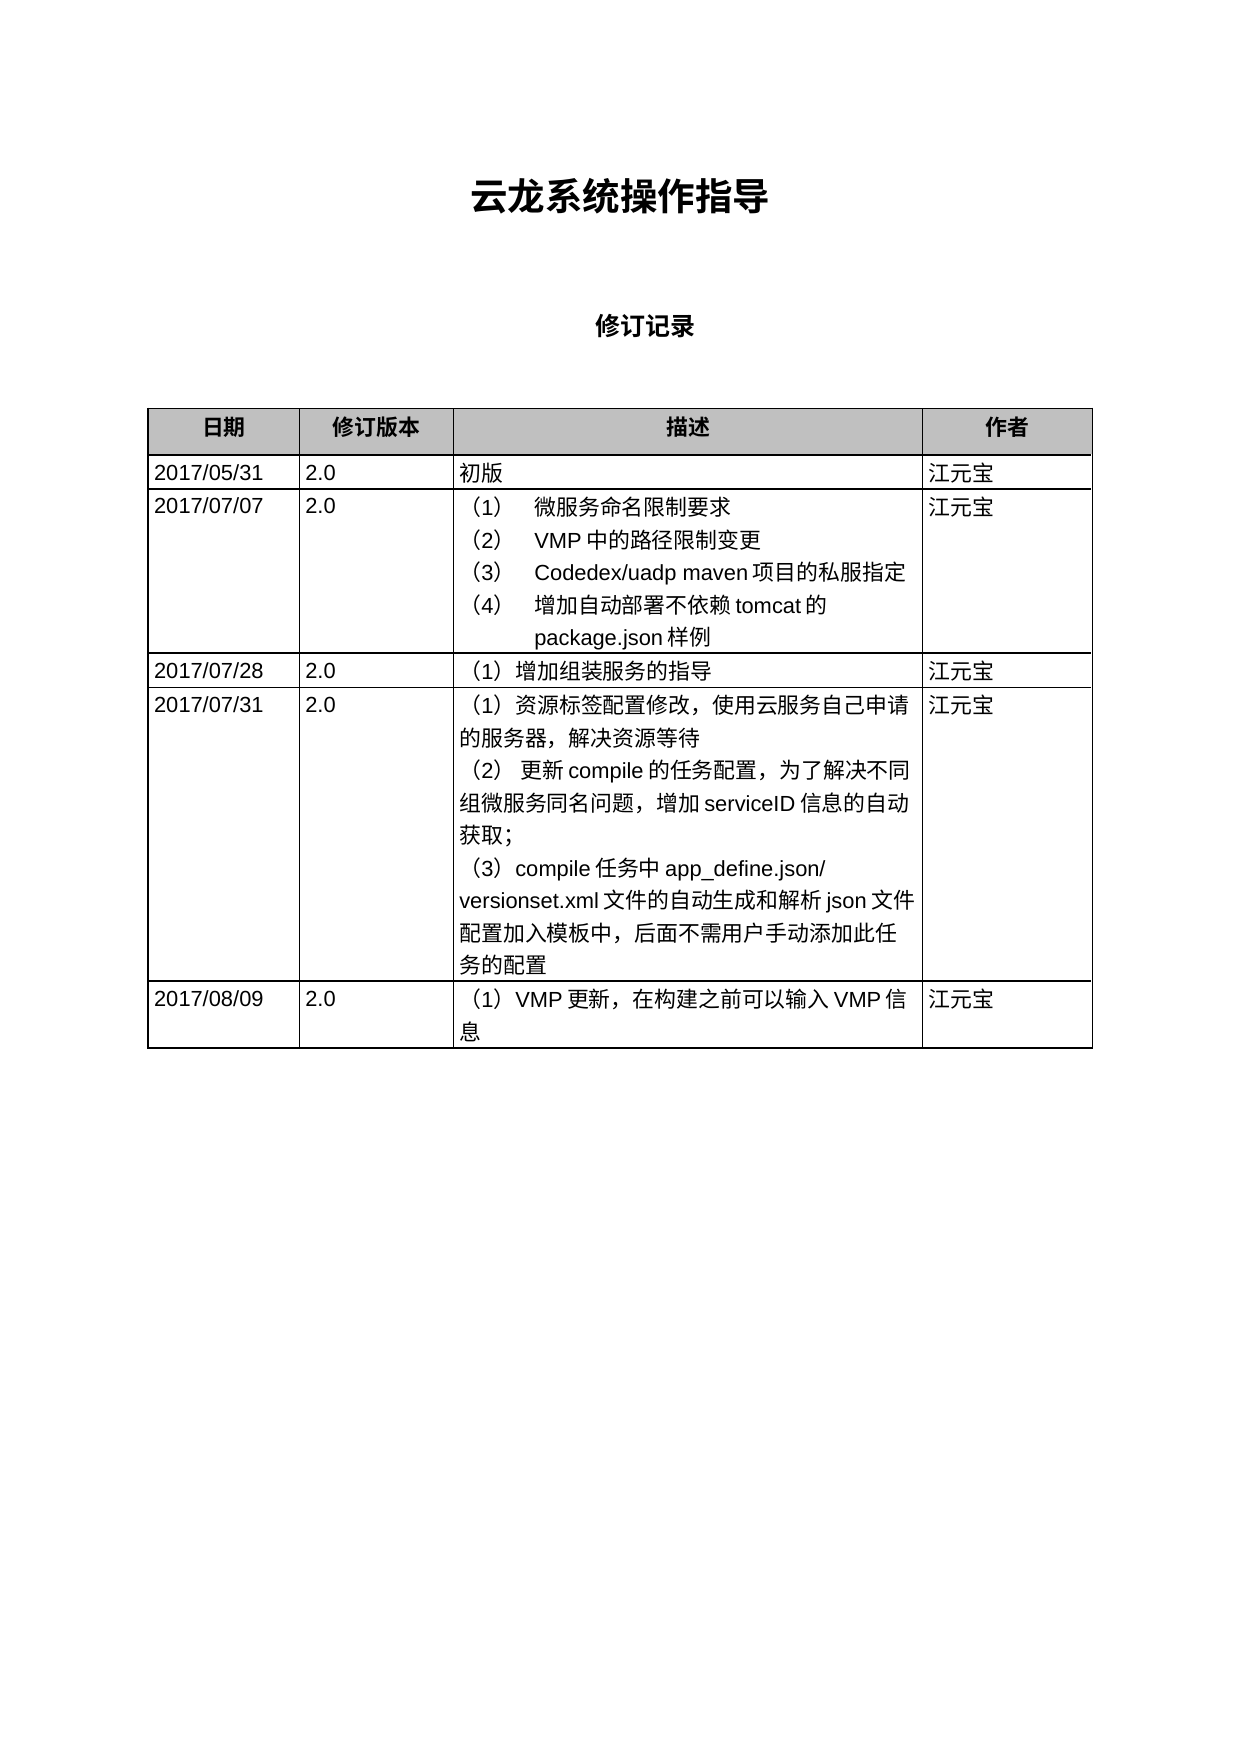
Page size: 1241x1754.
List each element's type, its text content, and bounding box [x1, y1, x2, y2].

table_cell 2.0 [300, 490, 453, 652]
table_cell 2017/07/28 [149, 654, 299, 686]
table_cell 2.0 [300, 688, 453, 980]
table_cell 微服务命名限制要求 VMP中的路径限制变更 Codedex/uadp maven项目的私服指定 增加自动部署不依赖tomcat的package.json样例 [454, 490, 922, 652]
text 修订记录 [187, 292, 1053, 357]
table_cell 江元宝 [923, 980, 1092, 1047]
table_cell （1）增加组装服务的指导 [454, 654, 922, 686]
table_cell 2.0 [300, 982, 453, 1047]
table_header 日期 [149, 409, 299, 454]
table_header 描述 [454, 409, 922, 454]
table_cell 2.0 [300, 654, 453, 686]
table_cell 2017/05/31 [149, 456, 299, 488]
table_cell 江元宝 [923, 686, 1092, 980]
table_cell （1）VMP更新，在构建之前可以输入VMP信息 [454, 982, 922, 1047]
table_cell 江元宝 [923, 652, 1092, 686]
table_header 作者 [923, 409, 1092, 454]
table_cell 2.0 [300, 456, 453, 488]
table_cell 2017/07/07 [149, 490, 299, 652]
table_cell 江元宝 [923, 454, 1092, 488]
table_cell 2017/07/31 [149, 688, 299, 980]
text 云龙系统操作指导 [187, 162, 1053, 227]
table_header 修订版本 [300, 409, 453, 454]
table_cell 初版 [454, 456, 922, 488]
table_cell 2017/08/09 [149, 982, 299, 1047]
table_cell 江元宝 [923, 488, 1092, 652]
table_cell （1）资源标签配置修改，使用云服务自己申请的服务器，解决资源等待 （2） 更新compile的任务配置，为了解决不同组微服务同名问题，增加serviceID信息的自动获取； （3）compile任务中app_define.json/versionset.xml文件的自动生成和解析json文件配置加入模板中，后面不需用户手动添加此任务的配置 [454, 688, 922, 980]
